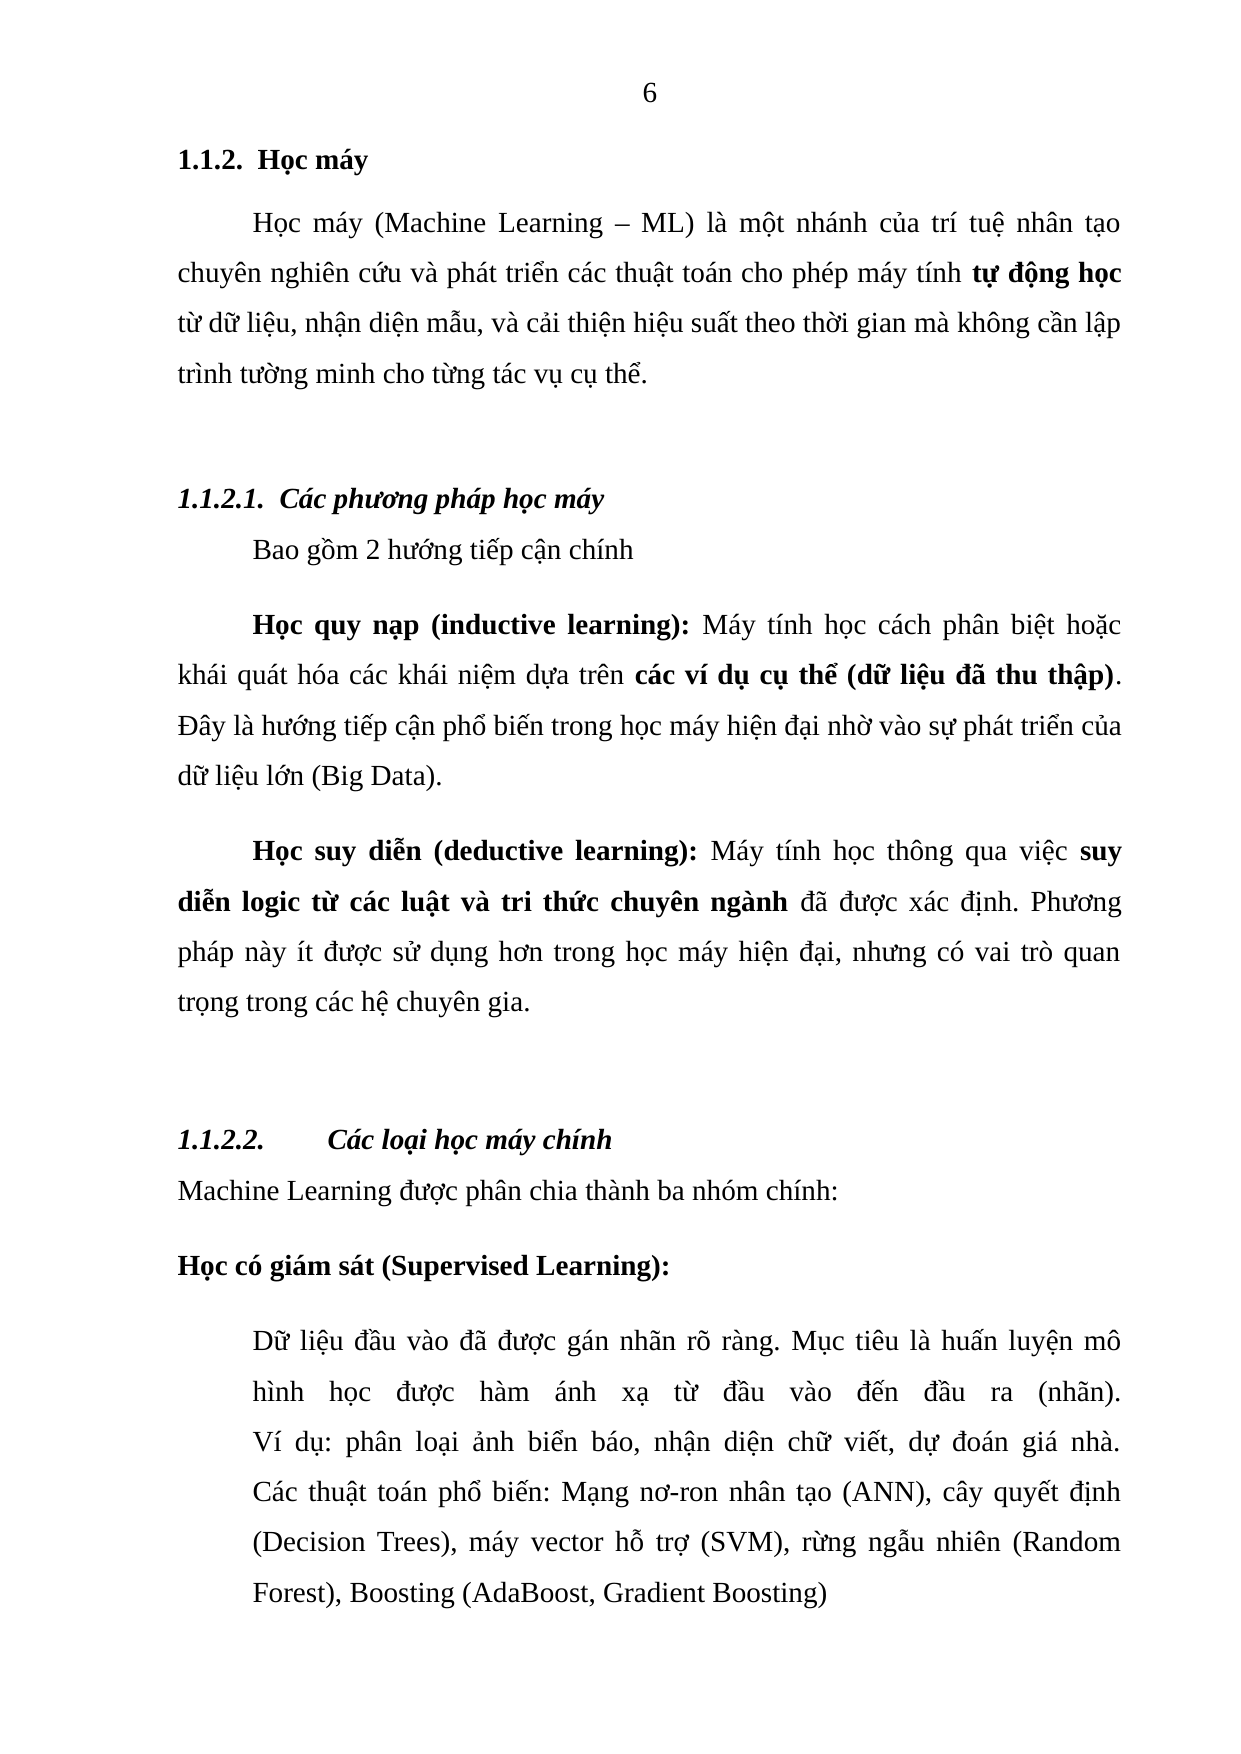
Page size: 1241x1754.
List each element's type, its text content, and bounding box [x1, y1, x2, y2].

subtitle Các phương pháp học máy [177, 481, 1122, 515]
text Machine Learning được phân chia thành ba nhóm chính: [177, 1173, 1122, 1206]
subtitle Học máy [177, 142, 1122, 176]
subtitle Các loại học máy chính [177, 1122, 1122, 1156]
text Học quy nạp (inductive learning): Máy tính học cách phân biệt hoặc khái quát hóa các khái niệm dựa trên các ví dụ cụ thể (dữ liệu đã thu thập). Đây là hướng tiếp cận phổ biến trong học máy hiện đại nhờ vào sự phát triển của dữ liệu lớn (Big Data). [177, 607, 1122, 792]
text Học suy diễn (deductive learning): Máy tính học thông qua việc suy diễn logic từ các luật và tri thức chuyên ngành đã được xác định. Phương pháp này ít được sử dụng hơn trong học máy hiện đại, nhưng có vai trò quan trọng trong các hệ chuyên gia. [177, 833, 1122, 1018]
text Học có giám sát (Supervised Learning): [177, 1248, 1122, 1282]
text Học máy (Machine Learning – ML) là một nhánh của trí tuệ nhân tạo chuyên nghiên cứu và phát triển các thuật toán cho phép máy tính tự động học từ dữ liệu, nhận diện mẫu, và cải thiện hiệu suất theo thời gian mà không cần lập trình tường minh cho từng tác vụ cụ thể. [177, 205, 1122, 389]
text Dữ liệu đầu vào đã được gán nhãn rõ ràng. Mục tiêu là huấn luyện mô hình học được hàm ánh xạ từ đầu vào đến đầu ra (nhãn). Ví dụ: phân loại ảnh biển báo, nhận diện chữ viết, dự đoán giá nhà. Các thuật toán phổ biến: Mạng nơ-ron nhân tạo (ANN), cây quyết định (Decision Trees), máy vector hỗ trợ (SVM), rừng ngẫu nhiên (Random Forest), Boosting (AdaBoost, Gradient Boosting) [252, 1323, 1122, 1608]
text Bao gồm 2 hướng tiếp cận chính [177, 532, 1122, 565]
